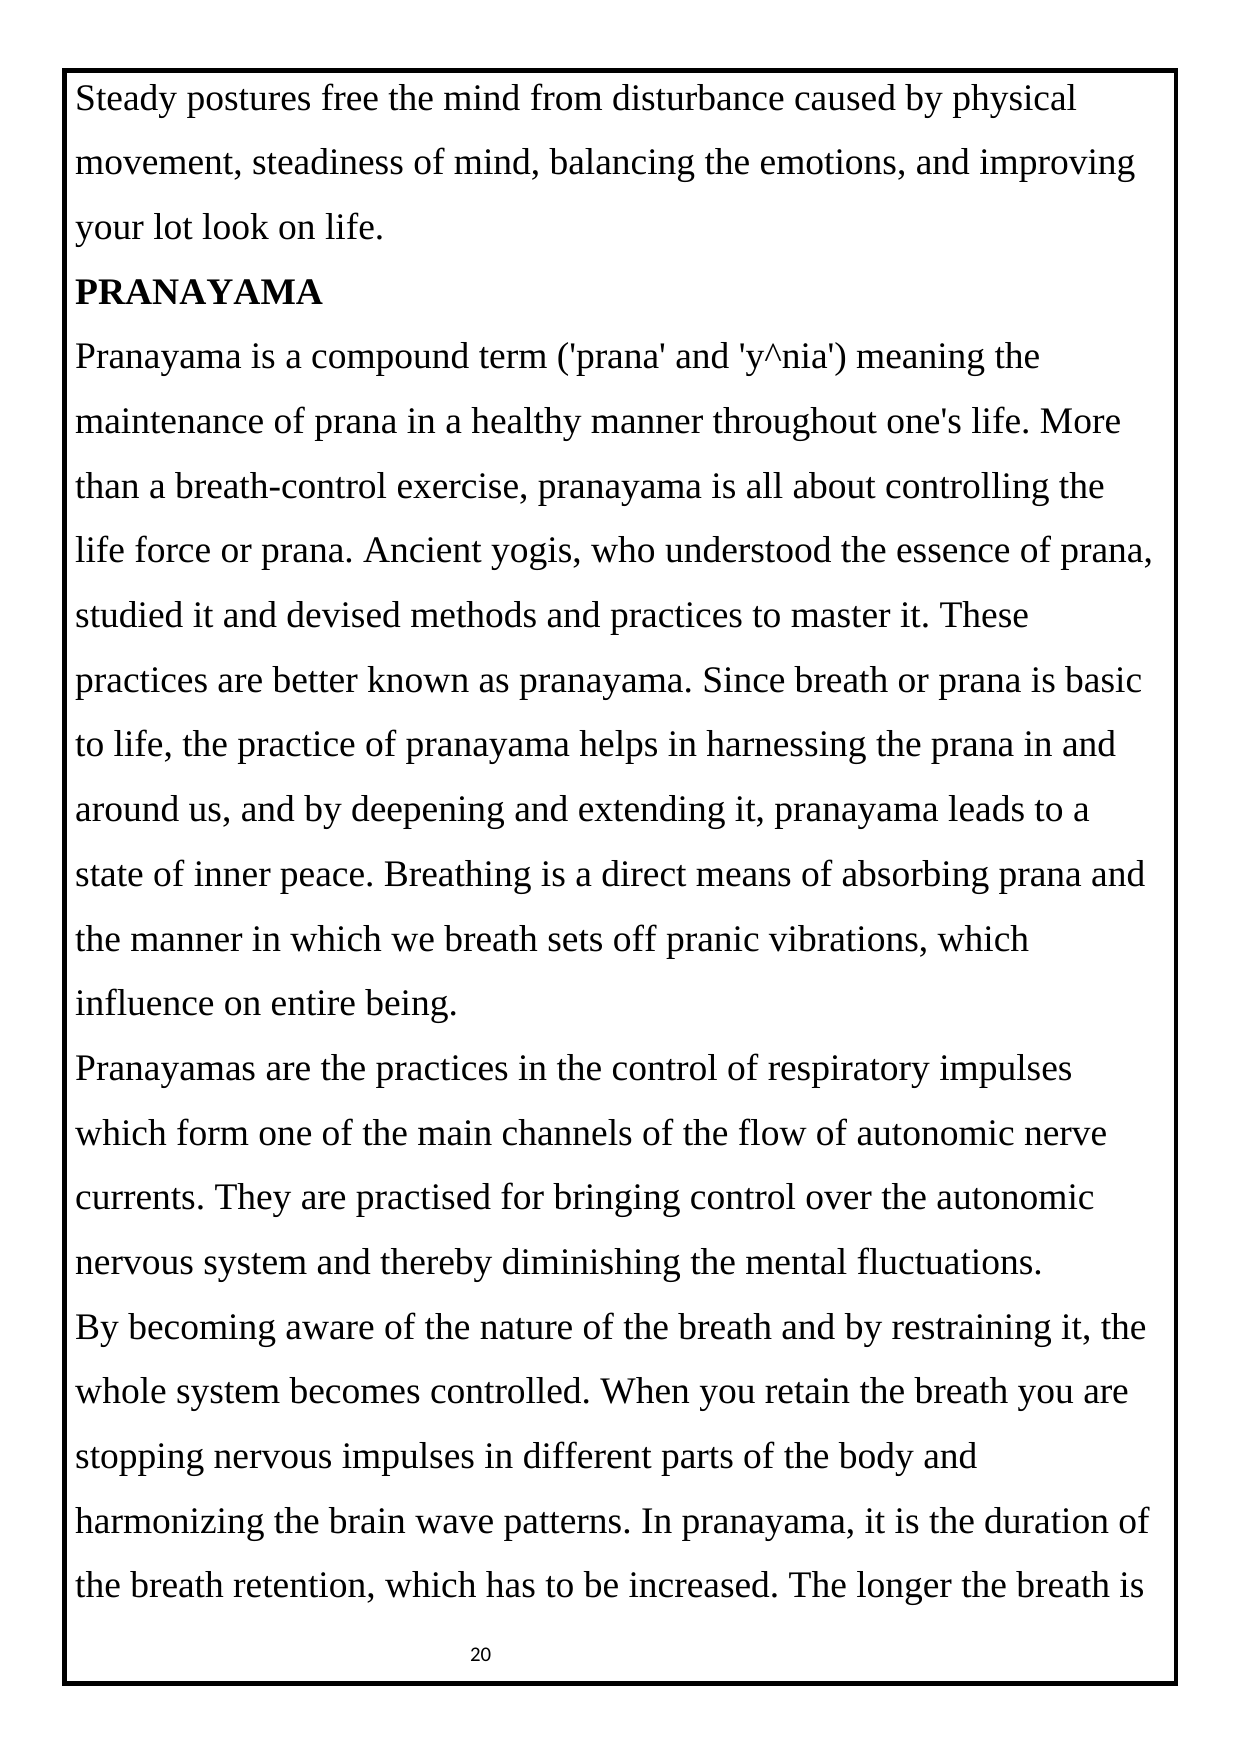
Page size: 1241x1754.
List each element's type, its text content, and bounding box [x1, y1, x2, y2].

text Pranayamas are the practices in the control of respiratory impulses which form one of the main channels of the flow of autonomic nerve currents. They are practised for bringing control over the autonomic nervous system and thereby diminishing the mental fluctuations. [75, 1045, 1165, 1282]
text Pranayama is a compound term ('prana' and 'y^nia') meaning the maintenance of prana in a healthy manner throughout one's life. More than a breath-control exercise, pranayama is all about controlling the life force or prana. Ancient yogis, who understood the essence of prana, studied it and devised methods and practices to master it. These practices are better known as pranayama. Since breath or prana is basic to life, the practice of pranayama helps in harnessing the prana in and around us, and by deepening and extending it, pranayama leads to a state of inner peace. Breathing is a direct means of absorbing prana and the manner in which we breath sets off pranic vibrations, which influence on entire being. [75, 334, 1165, 1024]
text Steady postures free the mind from disturbance caused by physical movement, steadiness of mind, balancing the emotions, and improving your lot look on life. [75, 75, 1165, 247]
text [75, 1304, 1165, 1606]
text PRANAYAMA [75, 269, 1165, 312]
